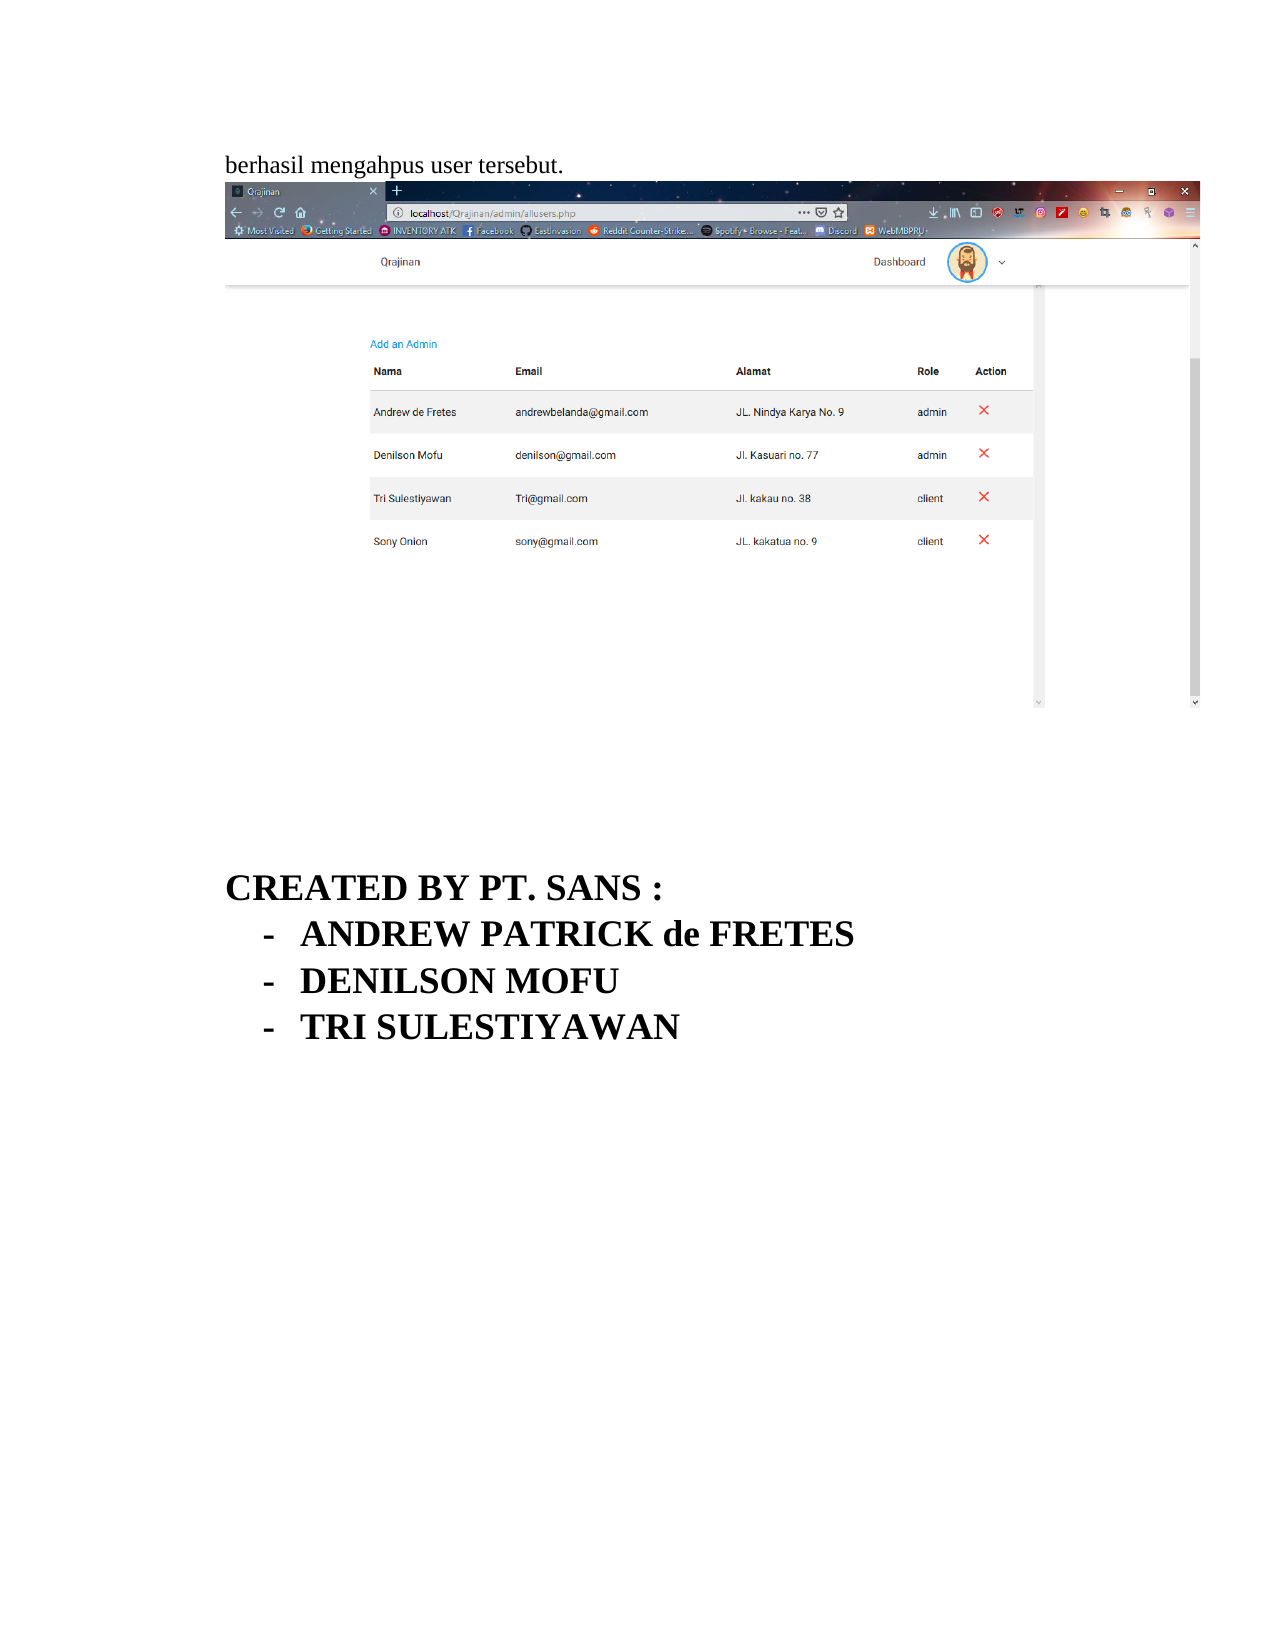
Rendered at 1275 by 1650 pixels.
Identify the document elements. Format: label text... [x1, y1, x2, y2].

list Pada form add Admin ini isilah data admin yang mau di tambah sesuai ketentuan yang di tetapkan. Jika berhasil akan muncul notifikasi.Jika ingin menghapus usertinggal klik pada tanda X makan akan muncul notif bahwa berhasil mengahpus user tersebut. [225, 150, 1125, 181]
list CREATED BY PT. SANS : [225, 865, 1125, 908]
list ANDREW PATRICK de FRETES [262, 912, 1125, 955]
list DENILSON MOFU [262, 958, 1125, 1001]
list TRI SULESTIYAWAN [262, 1005, 1125, 1048]
picture [225, 181, 1200, 708]
